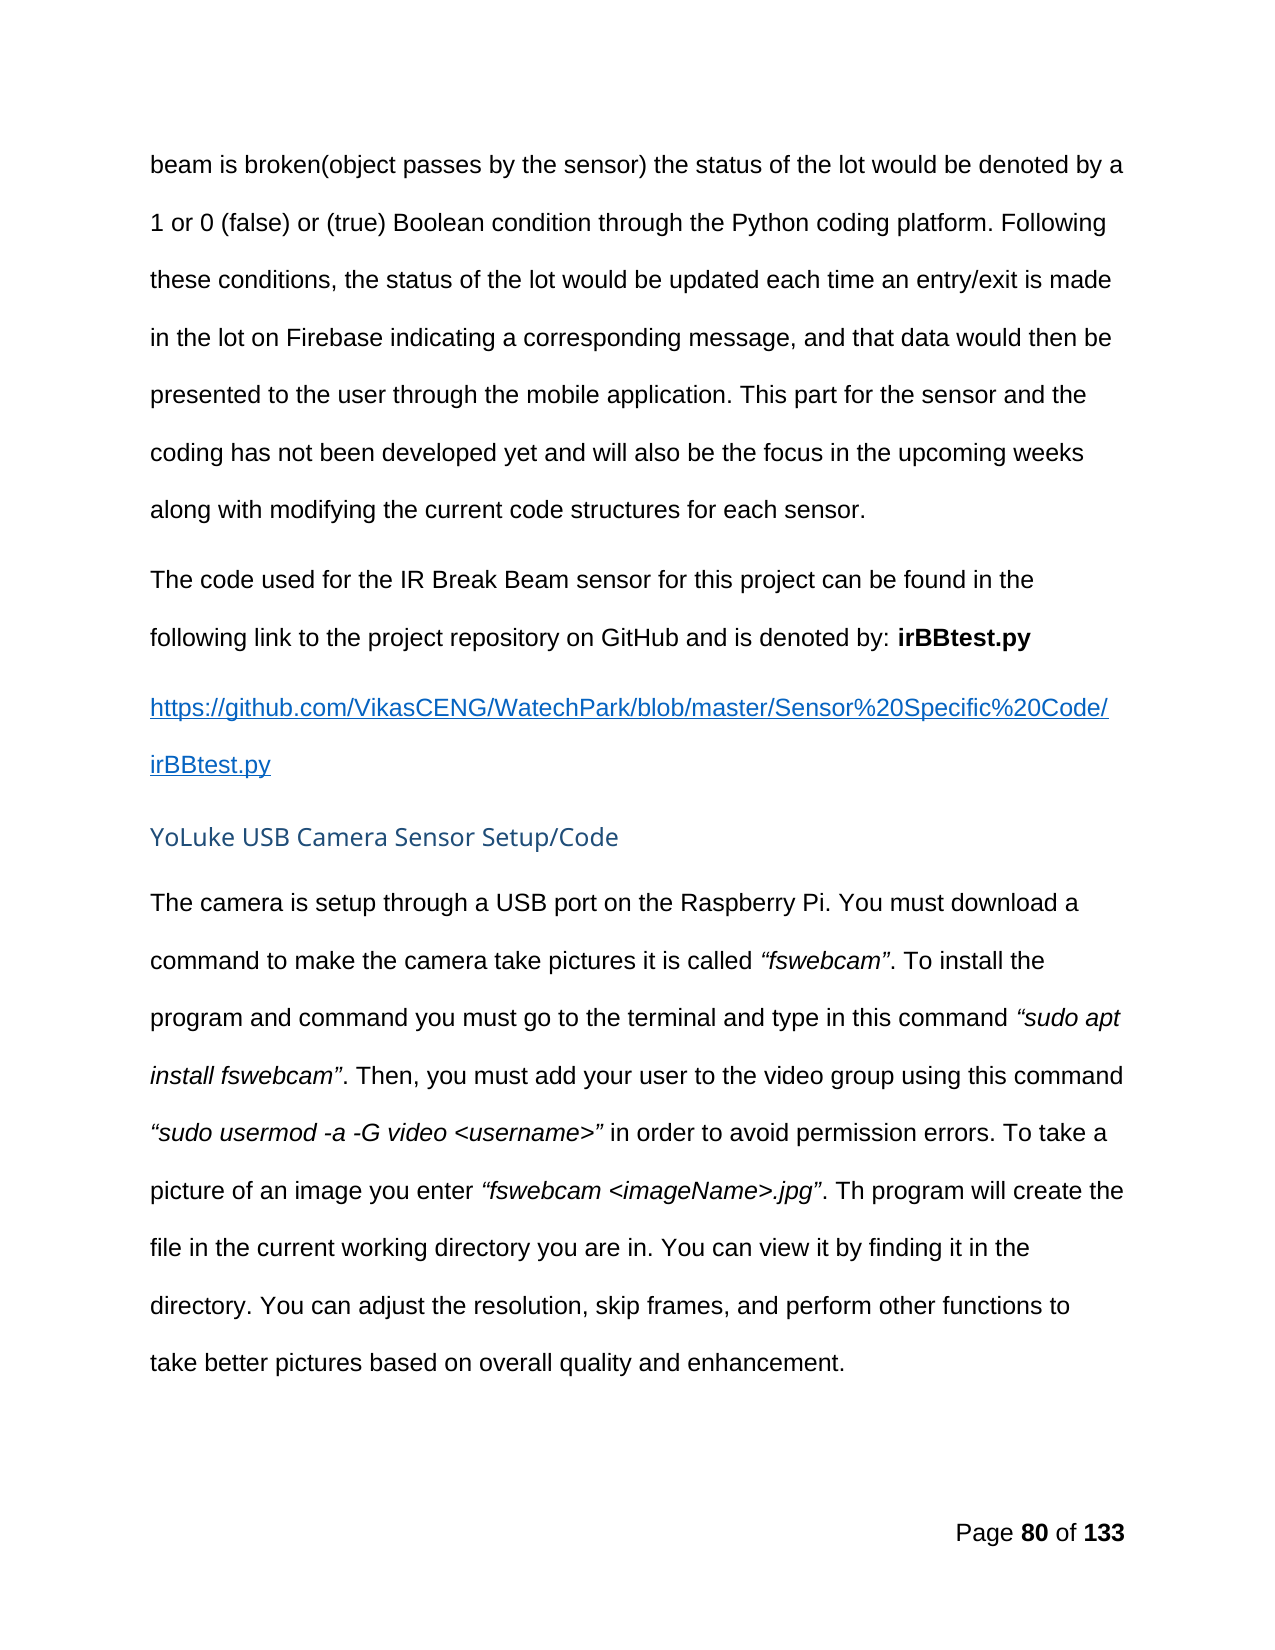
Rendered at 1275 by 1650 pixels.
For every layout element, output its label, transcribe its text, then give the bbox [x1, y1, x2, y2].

text https://github.com/VikasCENG/WatechPark/blob/master/Sensor%20Specific%20Code/irBBtest.py [150, 692, 1125, 779]
text The code used for the IR Break Beam sensor for this project can be found in the following link to the project repository on GitHub and is denoted by: irBBtest.py [150, 565, 1125, 651]
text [150, 150, 1125, 524]
subtitle YoLuke USB Camera Sensor Setup/Code [150, 820, 1125, 854]
text The camera is setup through a USB port on the Raspberry Pi. You must download a command to make the camera take pictures it is called “fswebcam”. To install the program and command you must go to the terminal and type in this command “sudo apt install fswebcam”. Then, you must add your user to the video group using this command “sudo usermod -a -G video <username>” in order to avoid permission errors. To take a picture of an image you enter “fswebcam <imageName>.jpg”. Th program will create the file in the current working directory you are in. You can view it by finding it in the directory. You can adjust the resolution, skip frames, and perform other functions to take better pictures based on overall quality and enhancement. [150, 888, 1125, 1377]
